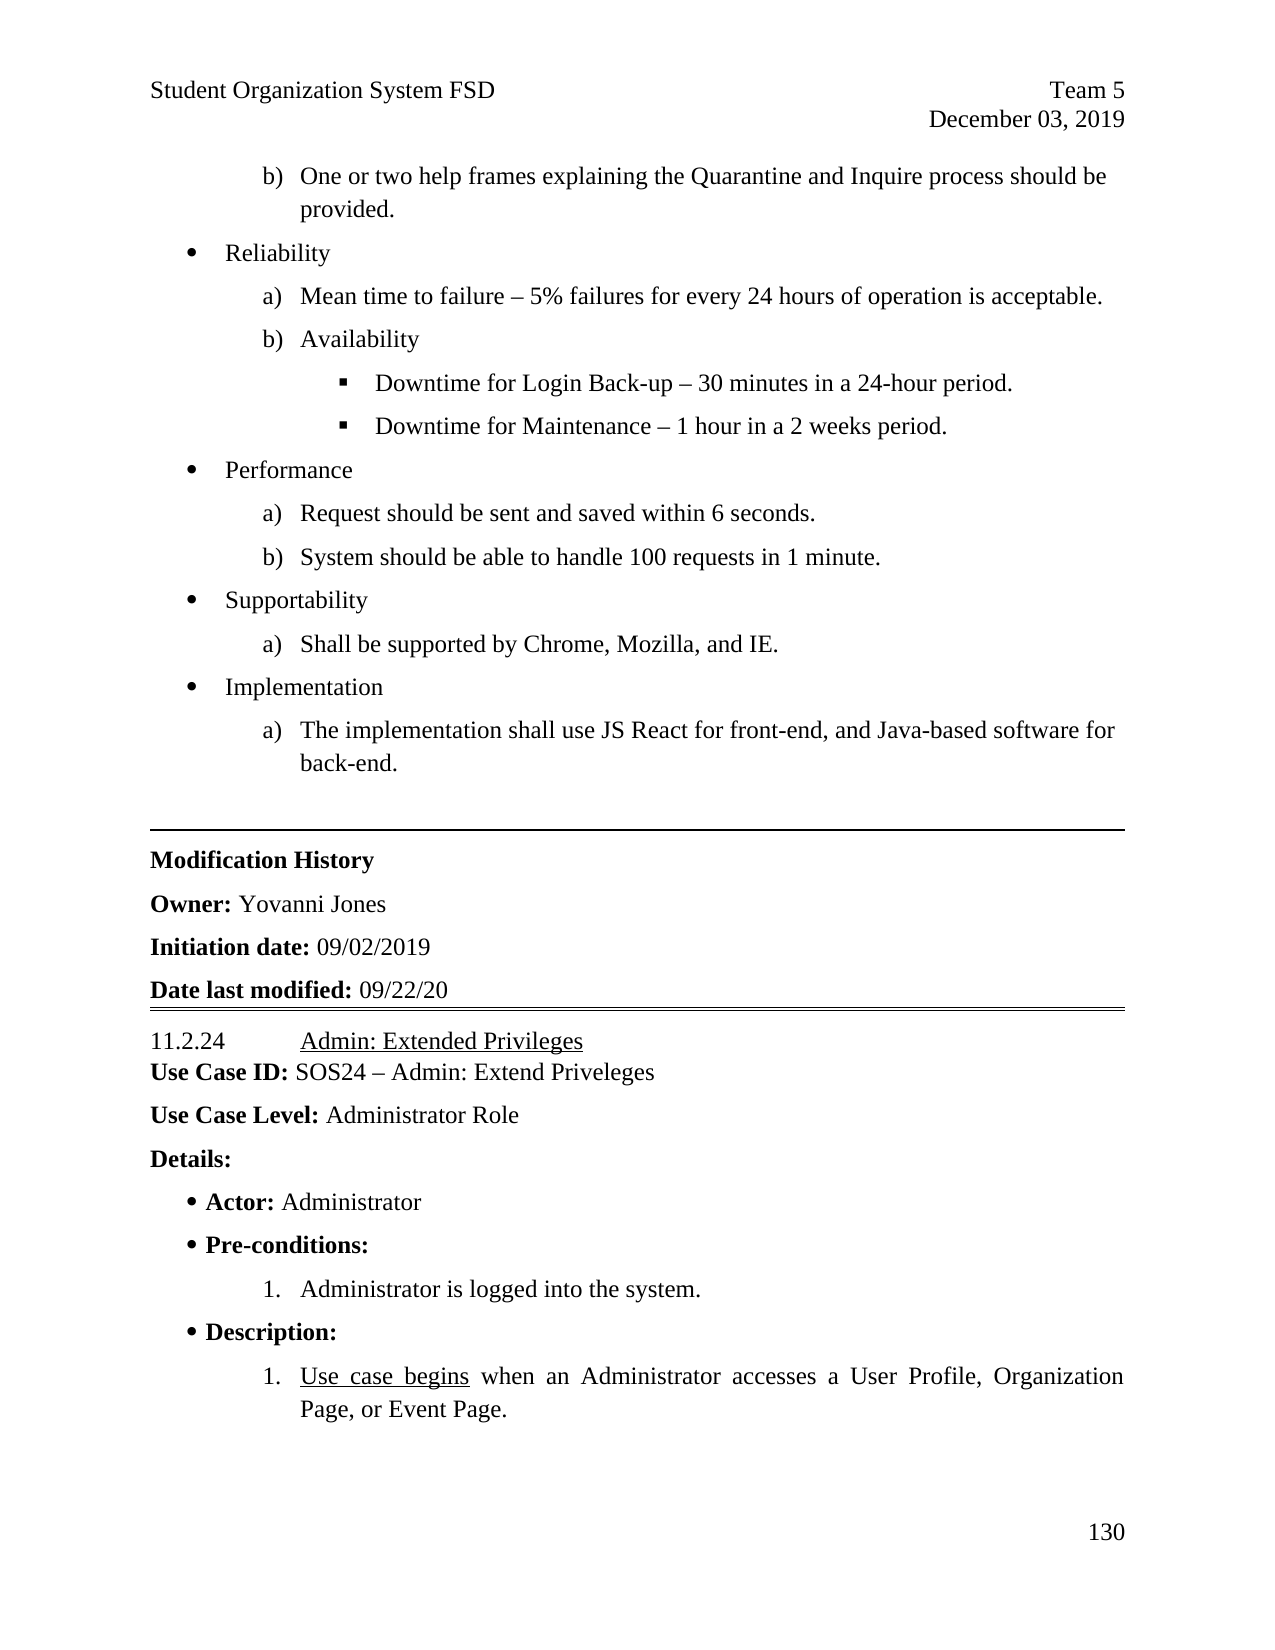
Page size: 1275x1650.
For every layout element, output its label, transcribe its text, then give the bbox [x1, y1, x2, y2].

list One or two help frames explaining the Quarantine and Inquire process should be provided. [262, 161, 1125, 223]
list Shall be supported by Chrome, Mozilla, and IE. [262, 629, 1125, 657]
subtitle Admin: Extended Privileges [150, 1026, 1125, 1054]
list Availability [262, 324, 1125, 353]
text Details: [150, 1144, 1125, 1172]
text Initiation date: 09/02/2019 [150, 932, 1125, 961]
text Use Case Level: Administrator Role [150, 1100, 1125, 1129]
text Modification History [150, 845, 1125, 874]
list Implementation [187, 672, 1125, 701]
list Request should be sent and saved within 6 seconds. [262, 498, 1125, 527]
list Performance [187, 455, 1125, 484]
list Actor: Administrator [187, 1187, 1125, 1216]
text Use Case ID: SOS24 – Admin: Extend Priveleges [150, 1057, 1125, 1086]
list System should be able to handle 100 requests in 1 minute. [262, 542, 1125, 571]
list Use case begins when an Administrator accesses a User Profile, Organization Page, or Event Page. [262, 1361, 1125, 1423]
list Reliability [187, 238, 1125, 266]
list Description: [187, 1317, 1125, 1346]
list Administrator is logged into the system. [262, 1274, 1125, 1303]
list Supportability [187, 585, 1125, 614]
text Owner: Yovanni Jones [150, 889, 1125, 917]
list The implementation shall use JS React for front-end, and Java-based software for back-end. [262, 716, 1125, 777]
list Mean time to failure – 5% failures for every 24 hours of operation is acceptable. [262, 281, 1125, 310]
list Downtime for Login Back-up – 30 minutes in a 24-hour period. [337, 368, 1125, 397]
list Downtime for Maintenance – 1 hour in a 2 weeks period. [337, 411, 1125, 440]
list Pre-conditions: [187, 1231, 1125, 1259]
text Date last modified: 09/22/20 [150, 976, 1125, 1007]
